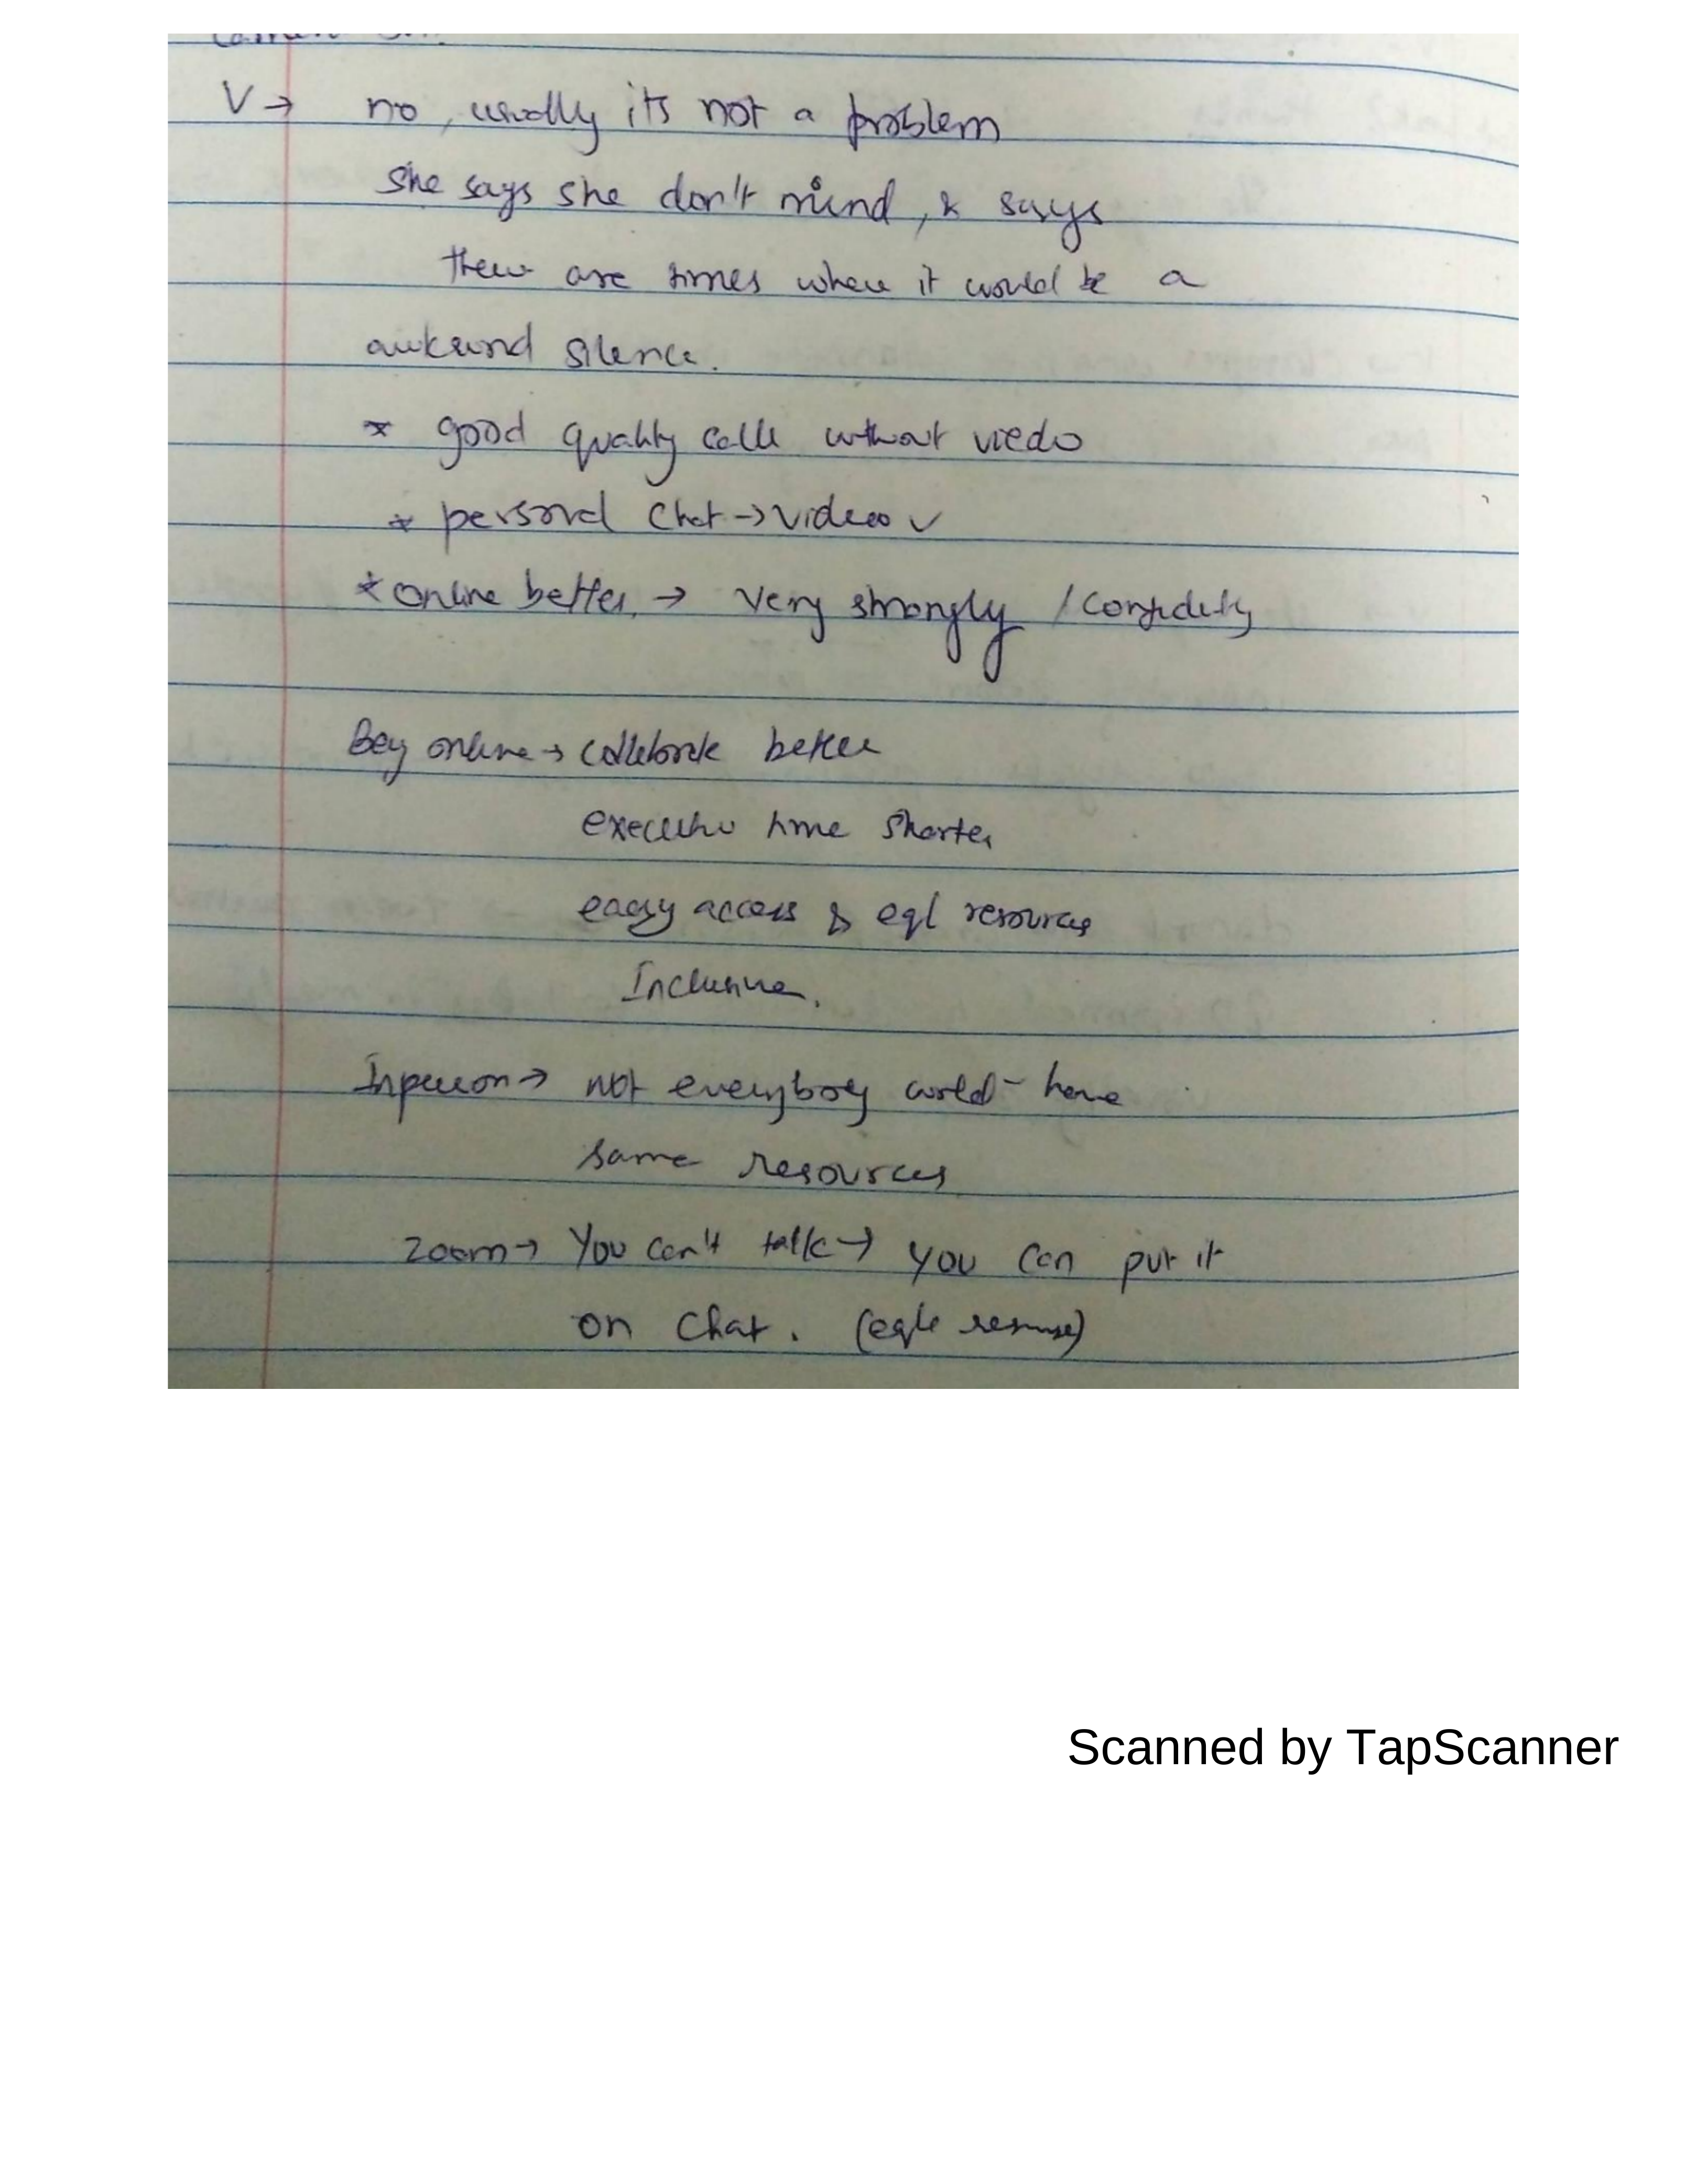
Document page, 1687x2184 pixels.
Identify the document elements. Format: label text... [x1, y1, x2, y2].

picture [168, 34, 1519, 1389]
